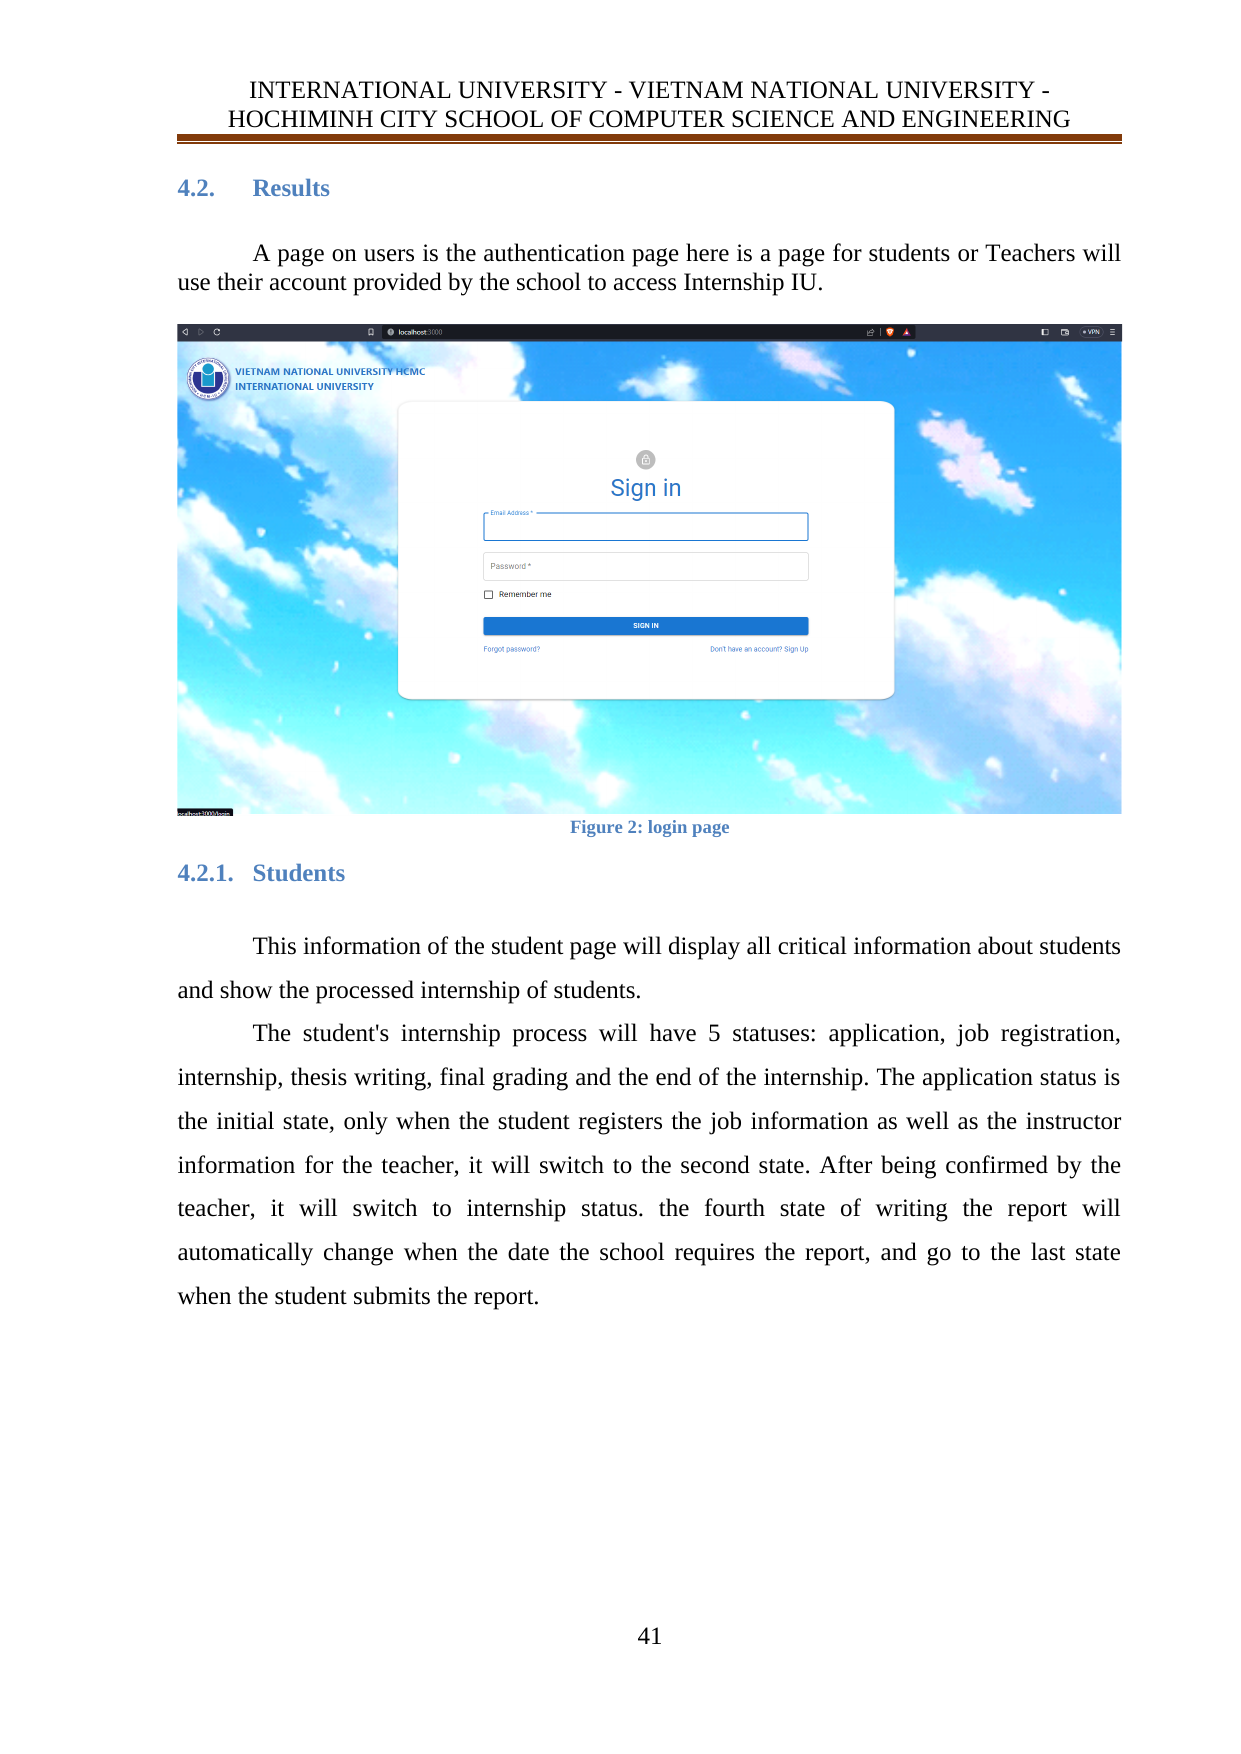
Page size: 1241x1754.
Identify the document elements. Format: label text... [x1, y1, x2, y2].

text This information of the student page will display all critical information about students and show the processed internship of students. [177, 916, 1122, 1003]
text A page on users is the authentication page here is a page for students or Teachers will use their account provided by the school to access Internship IU. [177, 238, 1122, 296]
picture [177, 324, 1123, 816]
subtitle Students [177, 858, 1122, 887]
subtitle Results [177, 173, 1122, 201]
text The student's internship process will have 5 statuses: application, job registration, internship, thesis writing, final grading and the end of the internship. The application status is the initial state, only when the student registers the job information as well as the instructor information for the teacher, it will switch to the second state. After being confirmed by the teacher, it will switch to internship status. the fourth state of writing the report will automatically change when the date the school requires the report, and go to the last state when the student submits the report. [177, 1003, 1122, 1310]
